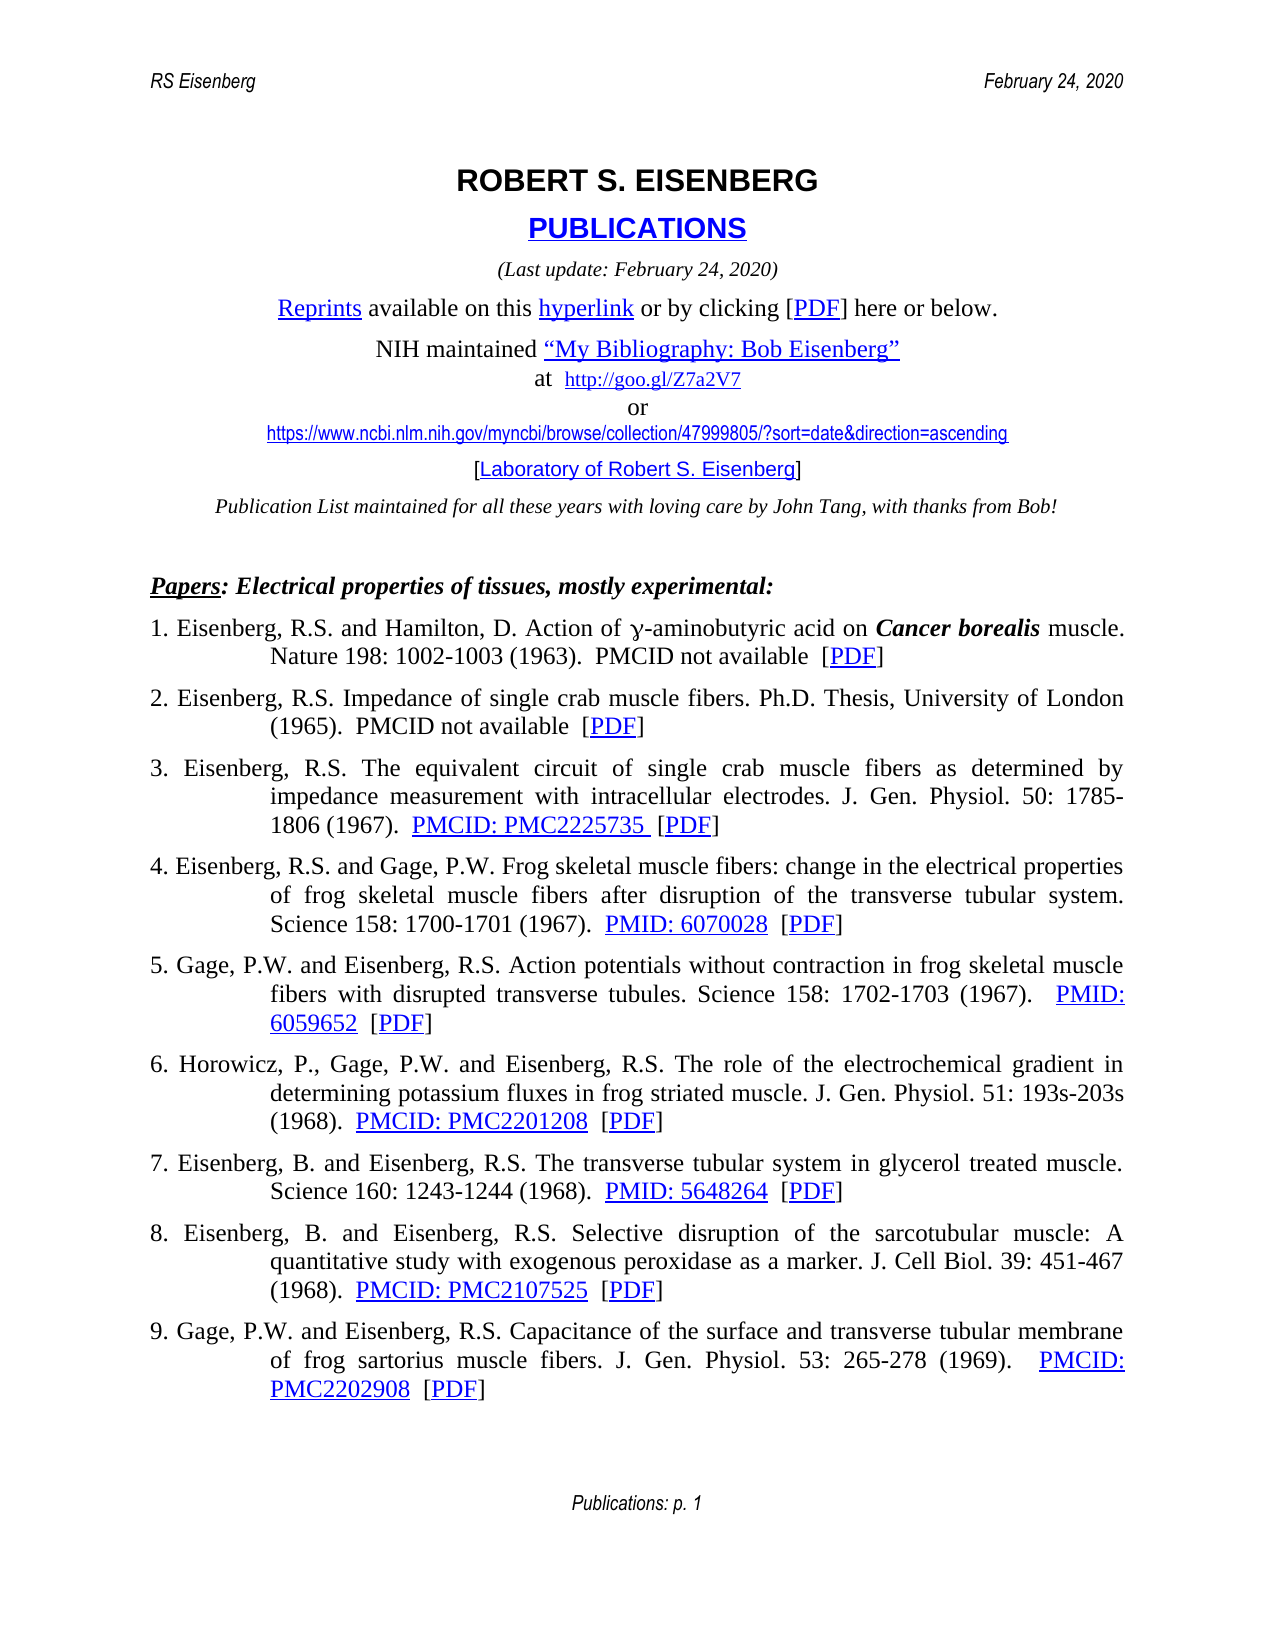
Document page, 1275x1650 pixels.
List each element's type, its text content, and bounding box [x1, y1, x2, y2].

text 3. Eisenberg, R.S. The equivalent circuit of single crab muscle fibers as determined by impedance measurement with intracellular electrodes. J. Gen. Physiol. 50: 1785-1806 (1967). PMCID: PMC2225735 [PDF] [150, 753, 1125, 839]
text Papers: Electrical properties of tissues, mostly experimental: [150, 571, 1125, 600]
text or [150, 392, 1125, 421]
text ROBERT S. EISENBERG [150, 162, 1125, 198]
text at http://goo.gl/Z7a2V7 [150, 363, 1125, 392]
text 9. Gage, P.W. and Eisenberg, R.S. Capacitance of the surface and transverse tubular membrane of frog sartorius muscle fibers. J. Gen. Physiol. 53: 265-278 (1969). PMCID: PMC2202908 [PDF] [150, 1316, 1125, 1403]
text 1. Eisenberg, R.S. and Hamilton, D. Action of -aminobutyric acid on Cancer borealis muscle. Nature 198: 1002-1003 (1963). PMCID not available [PDF] [150, 613, 1125, 670]
text 5. Gage, P.W. and Eisenberg, R.S. Action potentials without contraction in frog skeletal muscle fibers with disrupted transverse tubules. Science 158: 1702-1703 (1967). PMID: 6059652 [PDF] [150, 950, 1125, 1036]
text 2. Eisenberg, R.S. Impedance of single crab muscle fibers. Ph.D. Thesis, University of London (1965). PMCID not available [PDF] [150, 683, 1125, 740]
text NIH maintained “My Bibliography: Bob Eisenberg” [150, 334, 1125, 363]
text 6. Horowicz, P., Gage, P.W. and Eisenberg, R.S. The role of the electrochemical gradient in determining potassium fluxes in frog striated muscle. J. Gen. Physiol. 51: 193s-203s (1968). PMCID: PMC2201208 [PDF] [150, 1049, 1125, 1135]
text Publication List maintained for all these years with loving care by John Tang, with thanks from Bob! [150, 494, 1125, 518]
text https://www.ncbi.nlm.nih.gov/myncbi/browse/collection/47999805/?sort=date&direction=ascending [150, 421, 1125, 445]
text Reprints available on this hyperlink or by clicking [PDF] here or below. [150, 293, 1125, 322]
text PUBLICATIONS [150, 211, 1125, 244]
text 4. Eisenberg, R.S. and Gage, P.W. Frog skeletal muscle fibers: change in the electrical properties of frog skeletal muscle fibers after disruption of the transverse tubular system. Science 158: 1700-1701 (1967). PMID: 6070028 [PDF] [150, 851, 1125, 938]
text 8. Eisenberg, B. and Eisenberg, R.S. Selective disruption of the sarcotubular muscle: A quantitative study with exogenous peroxidase as a marker. J. Cell Biol. 39: 451-467 (1968). PMCID: PMC2107525 [PDF] [150, 1218, 1125, 1304]
text [Laboratory of Robert S. Eisenberg] [150, 457, 1125, 481]
text 7. Eisenberg, B. and Eisenberg, R.S. The transverse tubular system in glycerol treated muscle. Science 160: 1243-1244 (1968). PMID: 5648264 [PDF] [150, 1148, 1125, 1205]
text (Last update: February 24, 2020) [150, 257, 1125, 281]
